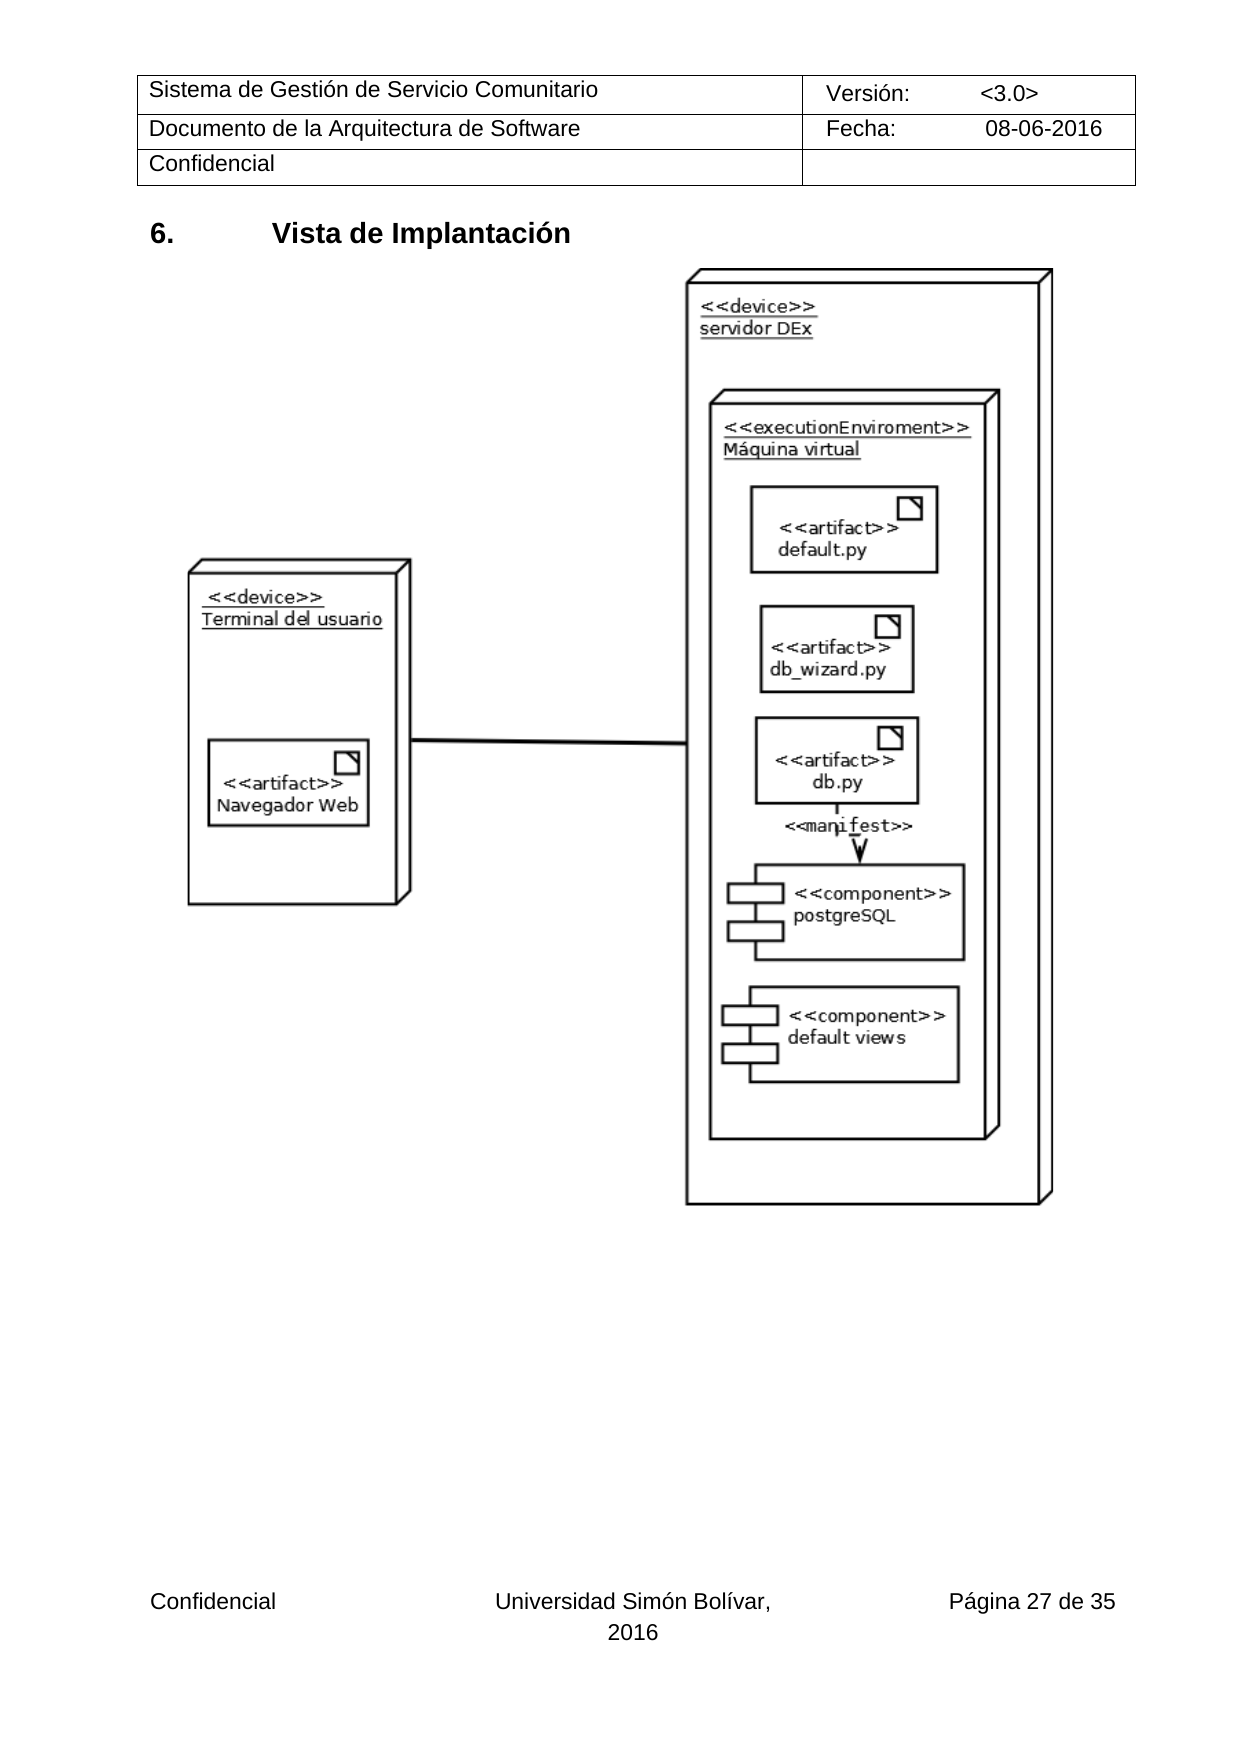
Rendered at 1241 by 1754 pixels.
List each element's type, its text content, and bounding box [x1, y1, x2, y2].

picture [187, 268, 1054, 1207]
subtitle 6. Vista de Implantación [150, 216, 1090, 249]
